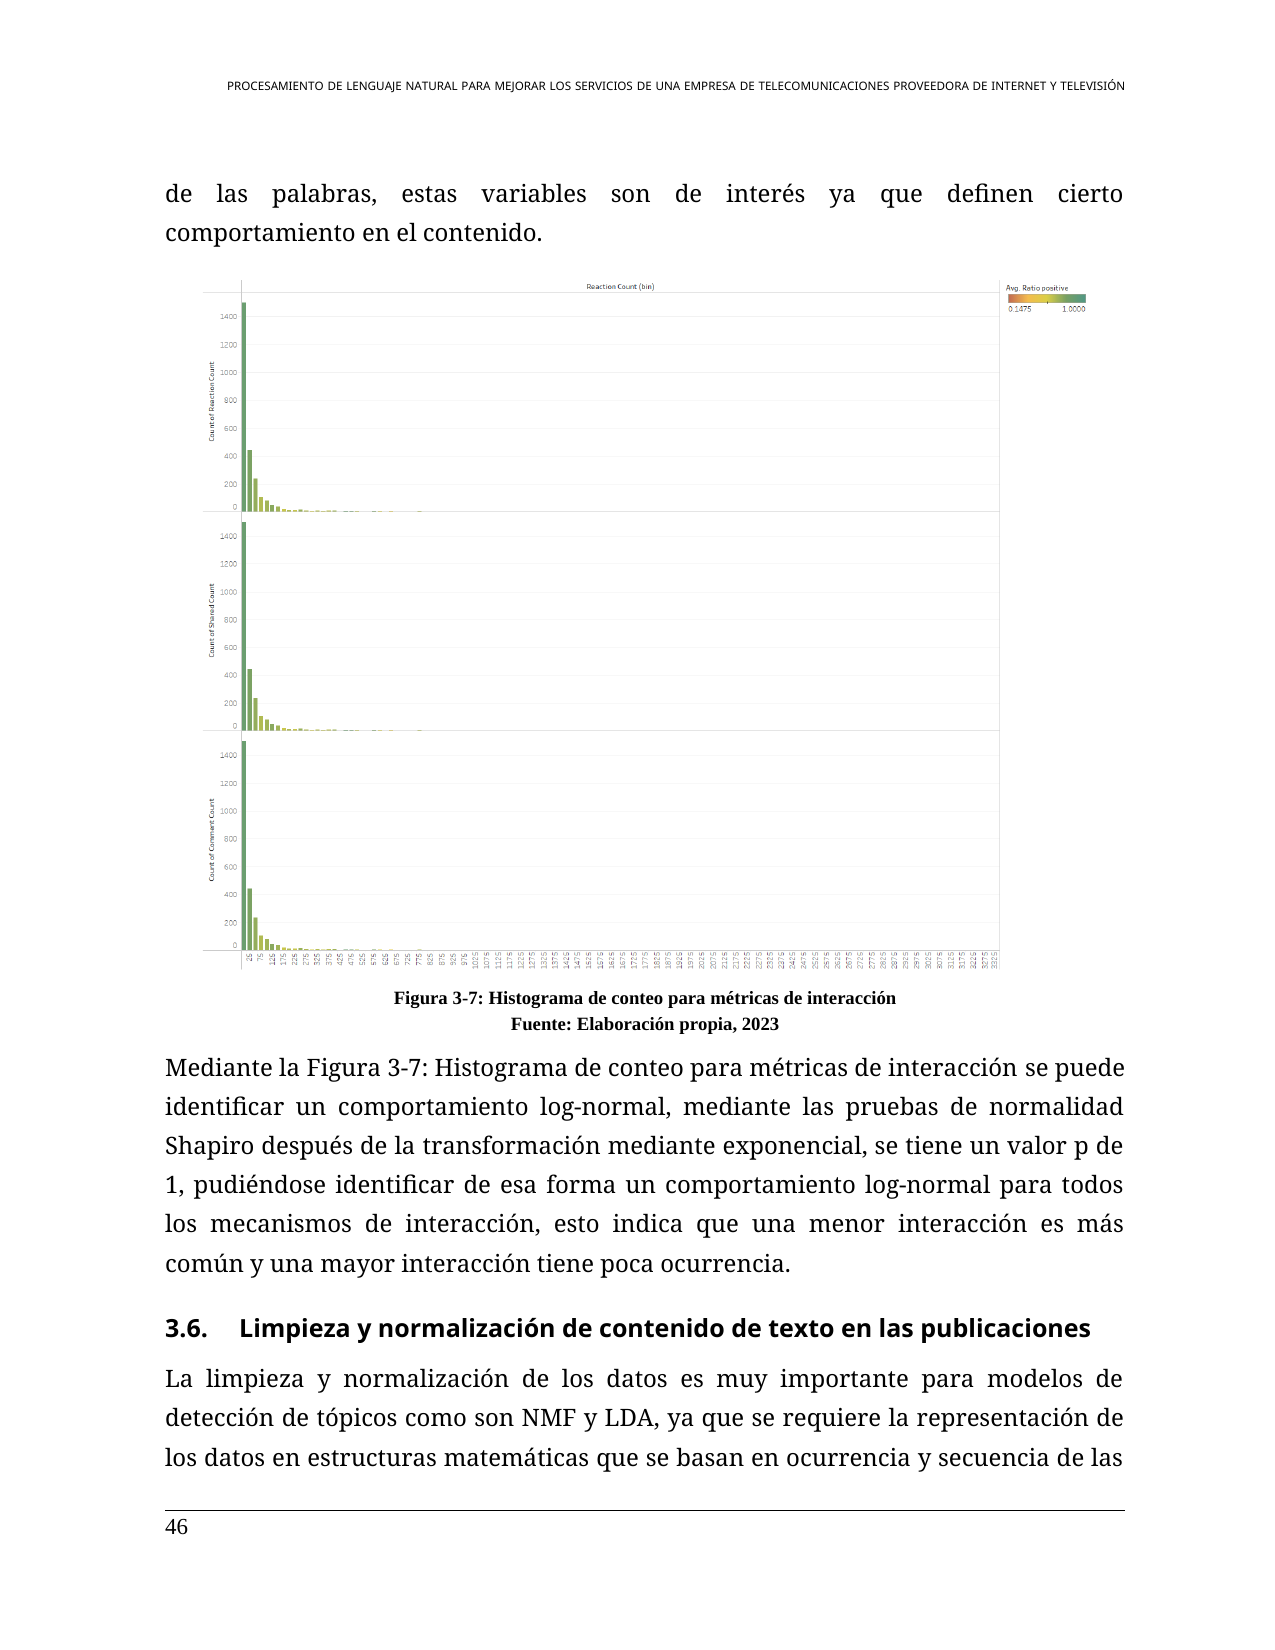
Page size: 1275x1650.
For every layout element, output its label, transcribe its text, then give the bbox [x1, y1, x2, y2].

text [165, 1362, 1125, 1473]
text Fuente: Elaboración propia, 2023 [165, 1013, 1125, 1034]
picture [202, 280, 1088, 970]
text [165, 177, 1125, 249]
subtitle Limpieza y normalización de contenido de texto en las publicaciones [165, 1310, 1125, 1344]
